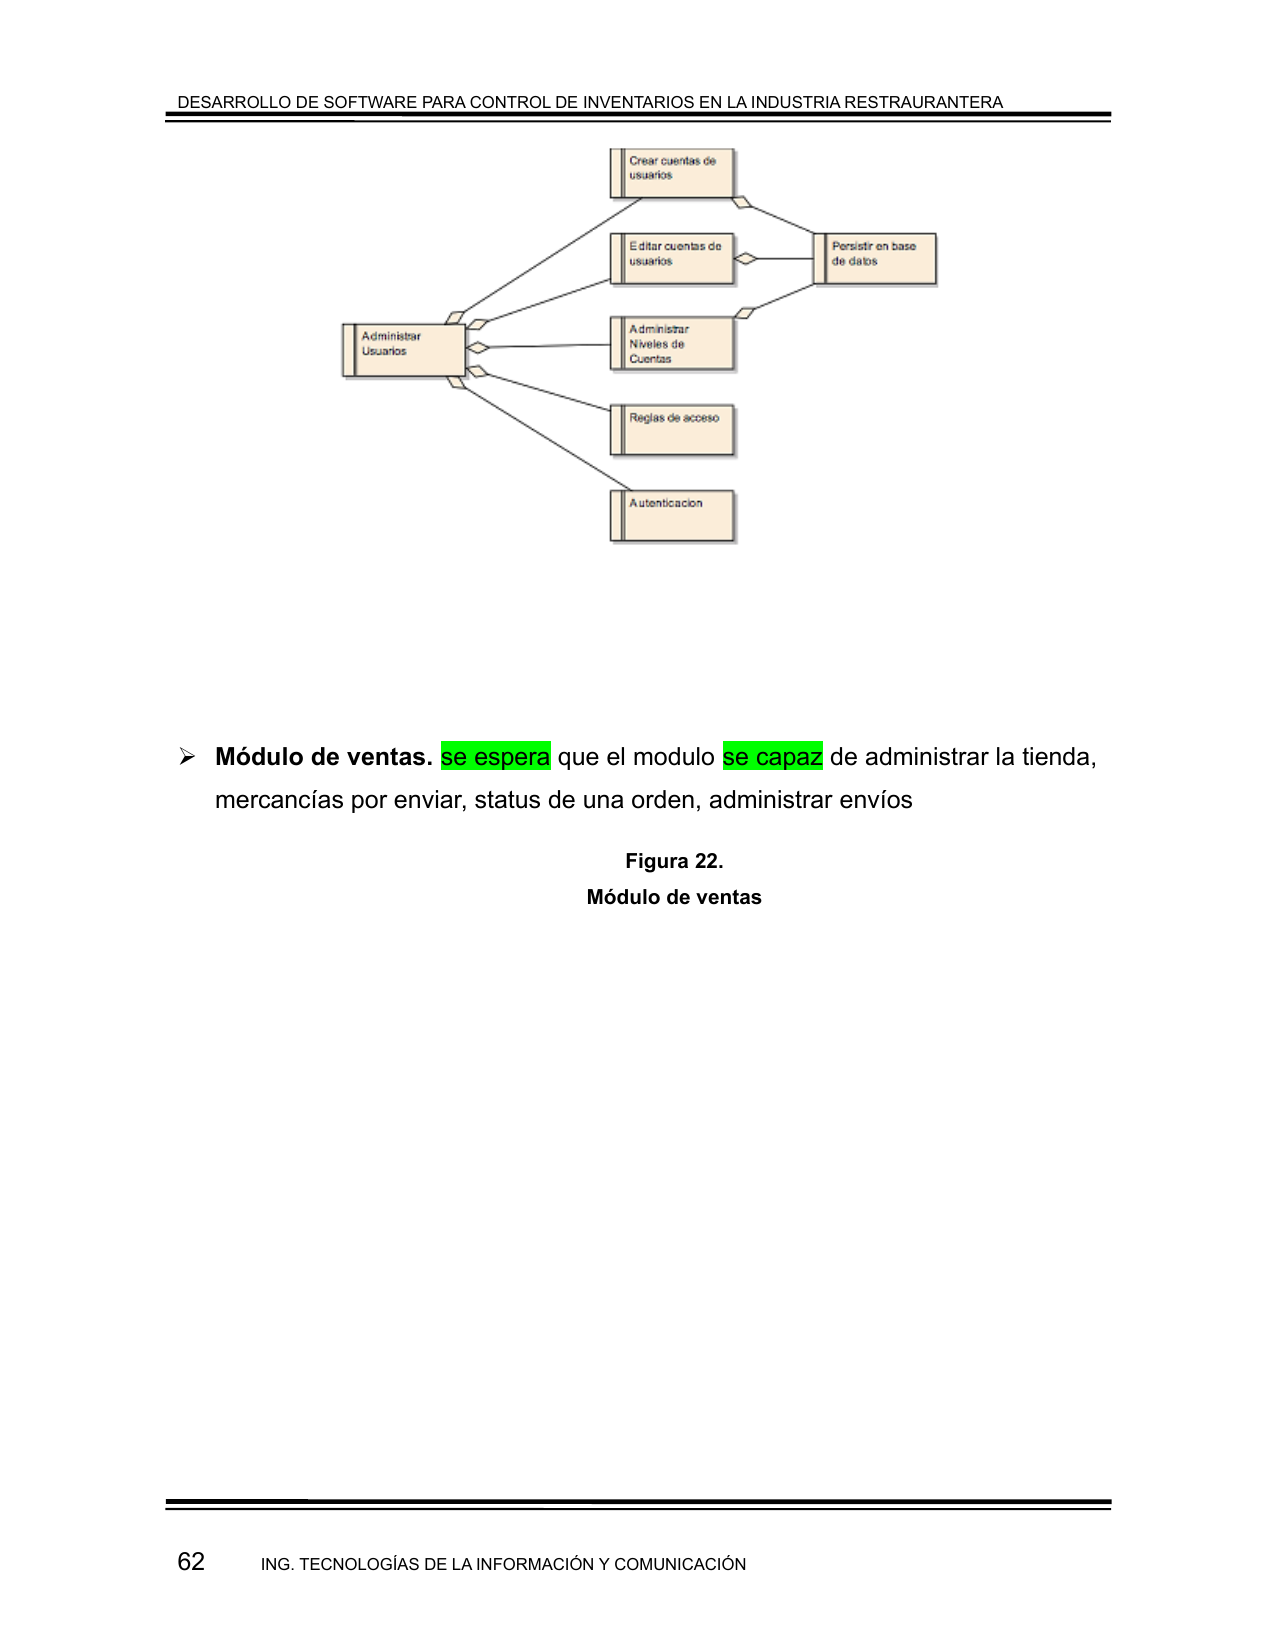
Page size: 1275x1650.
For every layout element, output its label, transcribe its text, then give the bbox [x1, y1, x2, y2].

text Módulo de ventas [177, 884, 1098, 908]
text Figura 22. [177, 848, 1098, 872]
picture [335, 147, 940, 548]
list Módulo de ventas. se espera que el modulo se capaz de administrar la tienda, mercancías por enviar, status de una orden, administrar envíos [177, 741, 1098, 813]
